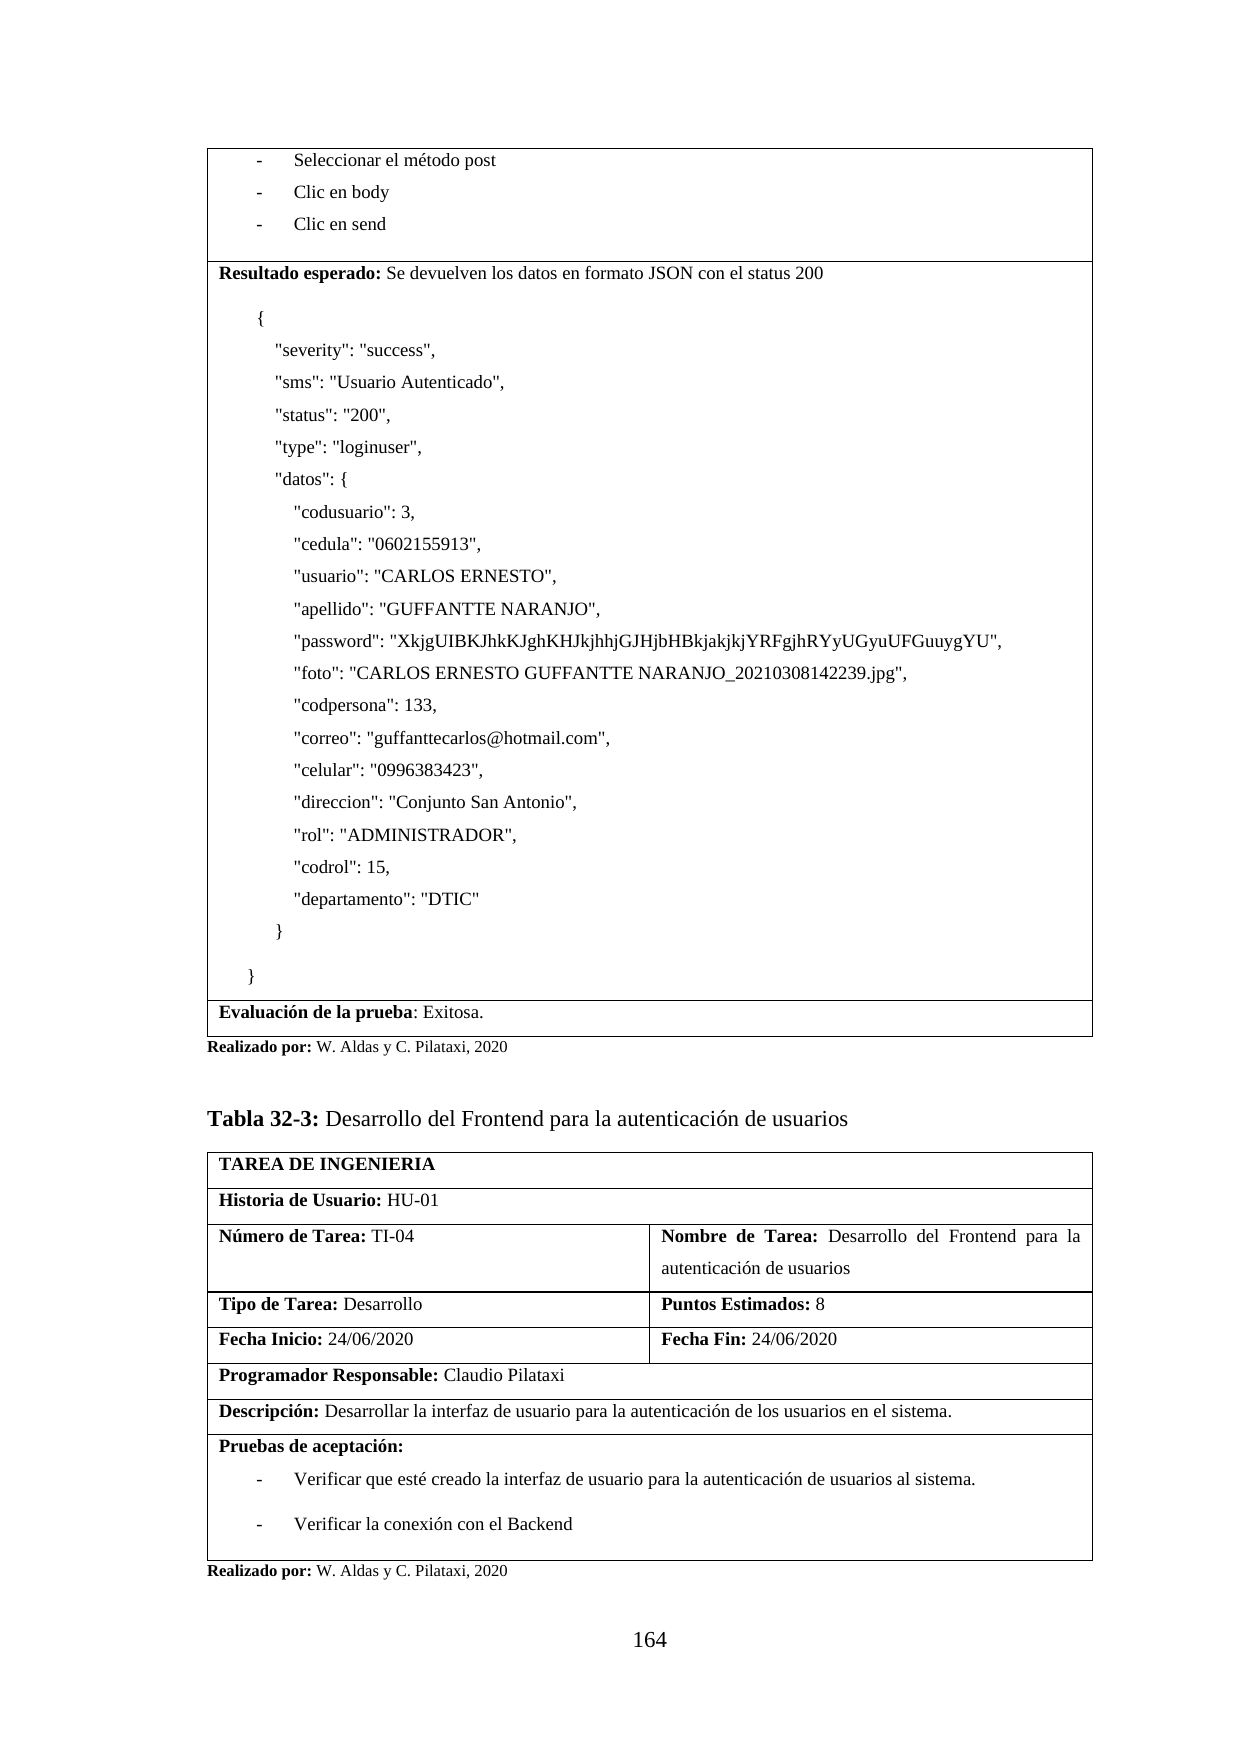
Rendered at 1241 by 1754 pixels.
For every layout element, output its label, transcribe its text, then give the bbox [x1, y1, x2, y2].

text Tabla 32-3: Desarrollo del Frontend para la autenticación de usuarios [207, 1105, 1092, 1131]
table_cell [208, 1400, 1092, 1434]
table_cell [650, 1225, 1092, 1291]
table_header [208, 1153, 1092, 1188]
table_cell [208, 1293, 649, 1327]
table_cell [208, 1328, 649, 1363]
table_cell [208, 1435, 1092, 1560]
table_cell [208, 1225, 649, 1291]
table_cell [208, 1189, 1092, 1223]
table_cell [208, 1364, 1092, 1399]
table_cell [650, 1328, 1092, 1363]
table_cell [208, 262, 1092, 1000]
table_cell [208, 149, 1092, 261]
text Realizado por: W. Aldas y C. Pilataxi, 2020 [207, 1037, 1092, 1056]
text Realizado por: W. Aldas y C. Pilataxi, 2020 [207, 1561, 1092, 1580]
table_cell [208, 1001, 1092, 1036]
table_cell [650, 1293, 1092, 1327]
